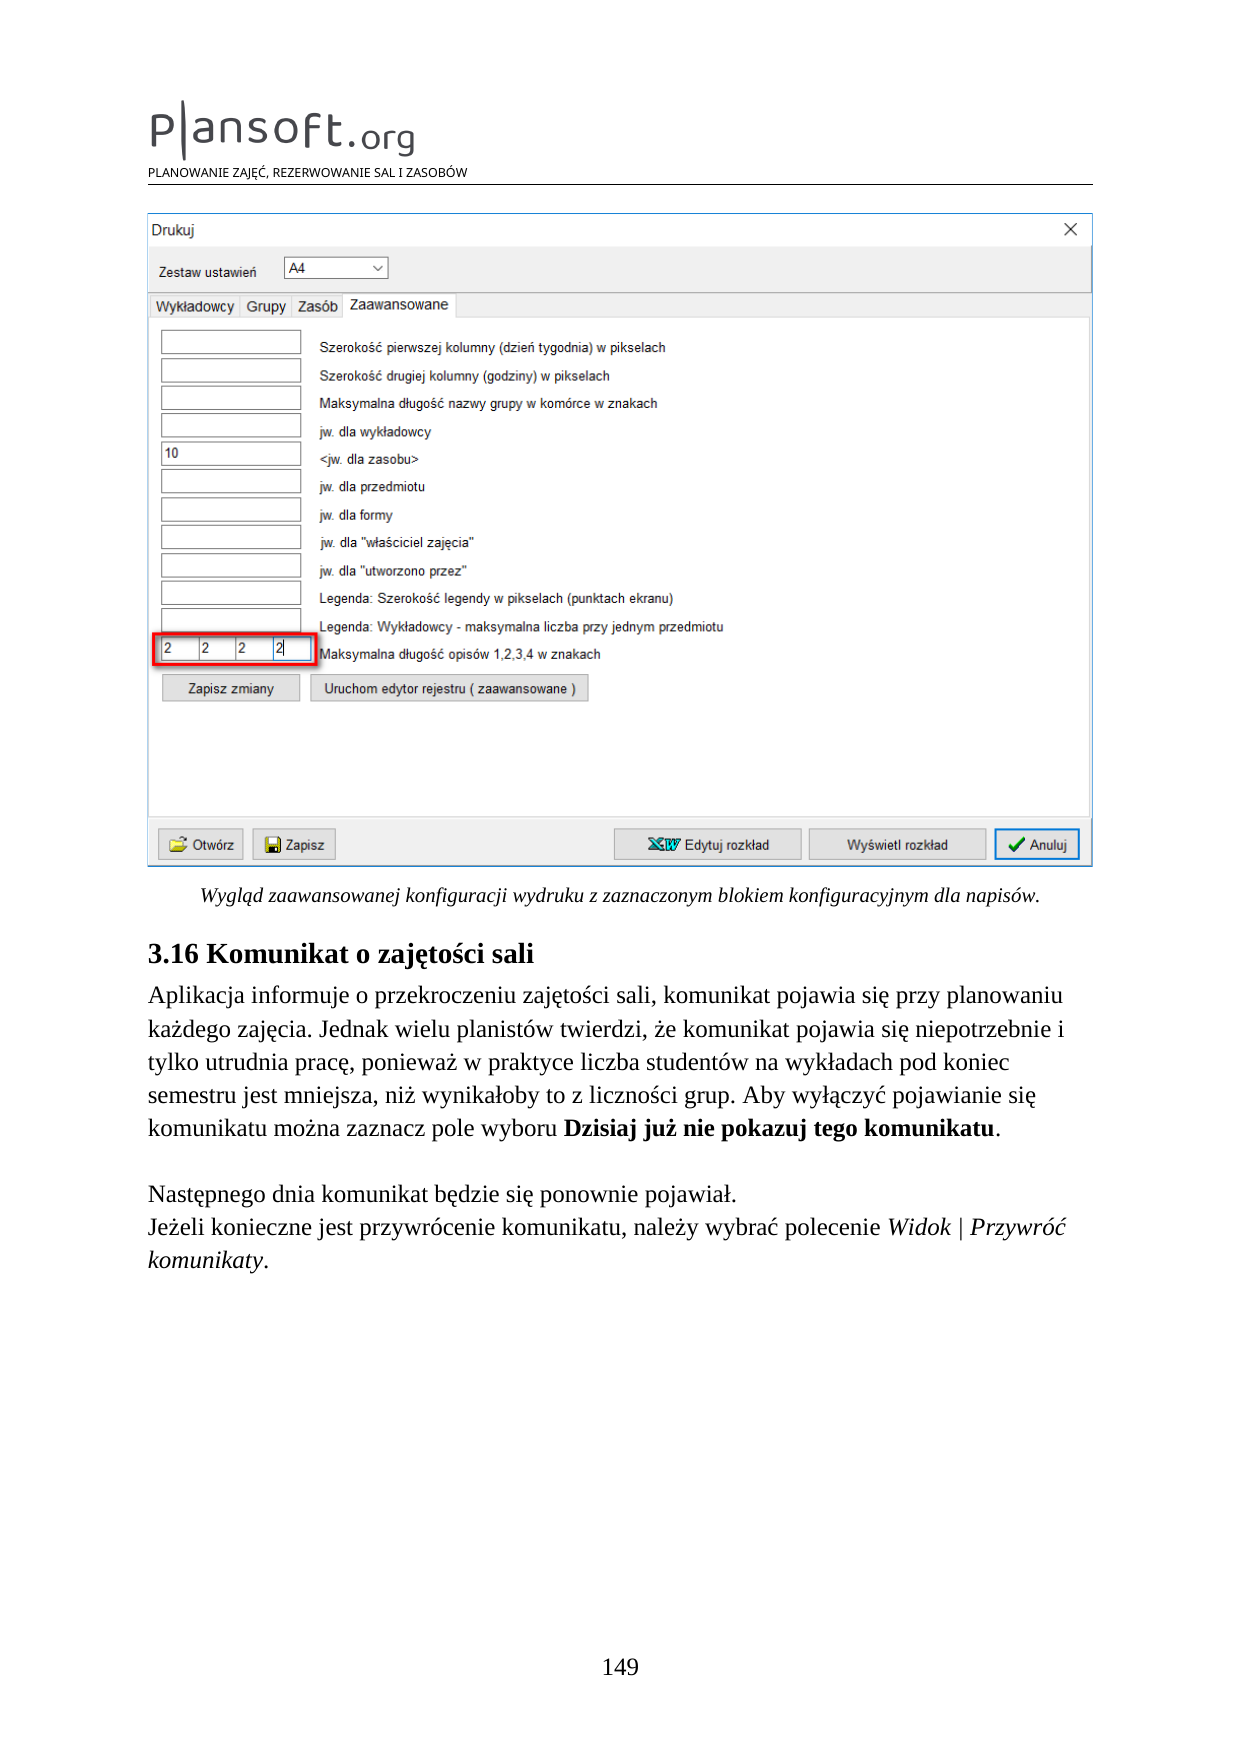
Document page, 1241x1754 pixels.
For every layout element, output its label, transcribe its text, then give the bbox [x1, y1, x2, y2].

picture [147, 213, 1093, 867]
subtitle Komunikat o zajętości sali [148, 936, 1093, 969]
text Następnego dnia komunikat będzie się ponownie pojawiał. [148, 1179, 1093, 1207]
text Jeżeli konieczne jest przywrócenie komunikatu, należy wybrać polecenie Widok | Przywróć komunikaty. [148, 1212, 1093, 1273]
text Wygląd zaawansowanej konfiguracji wydruku z zaznaczonym blokiem konfiguracyjnym dla napisów. [148, 883, 1093, 907]
picture [147, 73, 418, 165]
text Aplikacja informuje o przekroczeniu zajętości sali, komunikat pojawia się przy planowaniu każdego zajęcia. Jednak wielu planistów twierdzi, że komunikat pojawia się niepotrzebnie i tylko utrudnia pracę, ponieważ w praktyce liczba studentów na wykładach pod koniec semestru jest mniejsza, niż wynikałoby to z liczności grup. Aby wyłączyć pojawianie się komunikatu można zaznacz pole wyboru Dzisiaj już nie pokazuj tego komunikatu. [148, 981, 1093, 1141]
